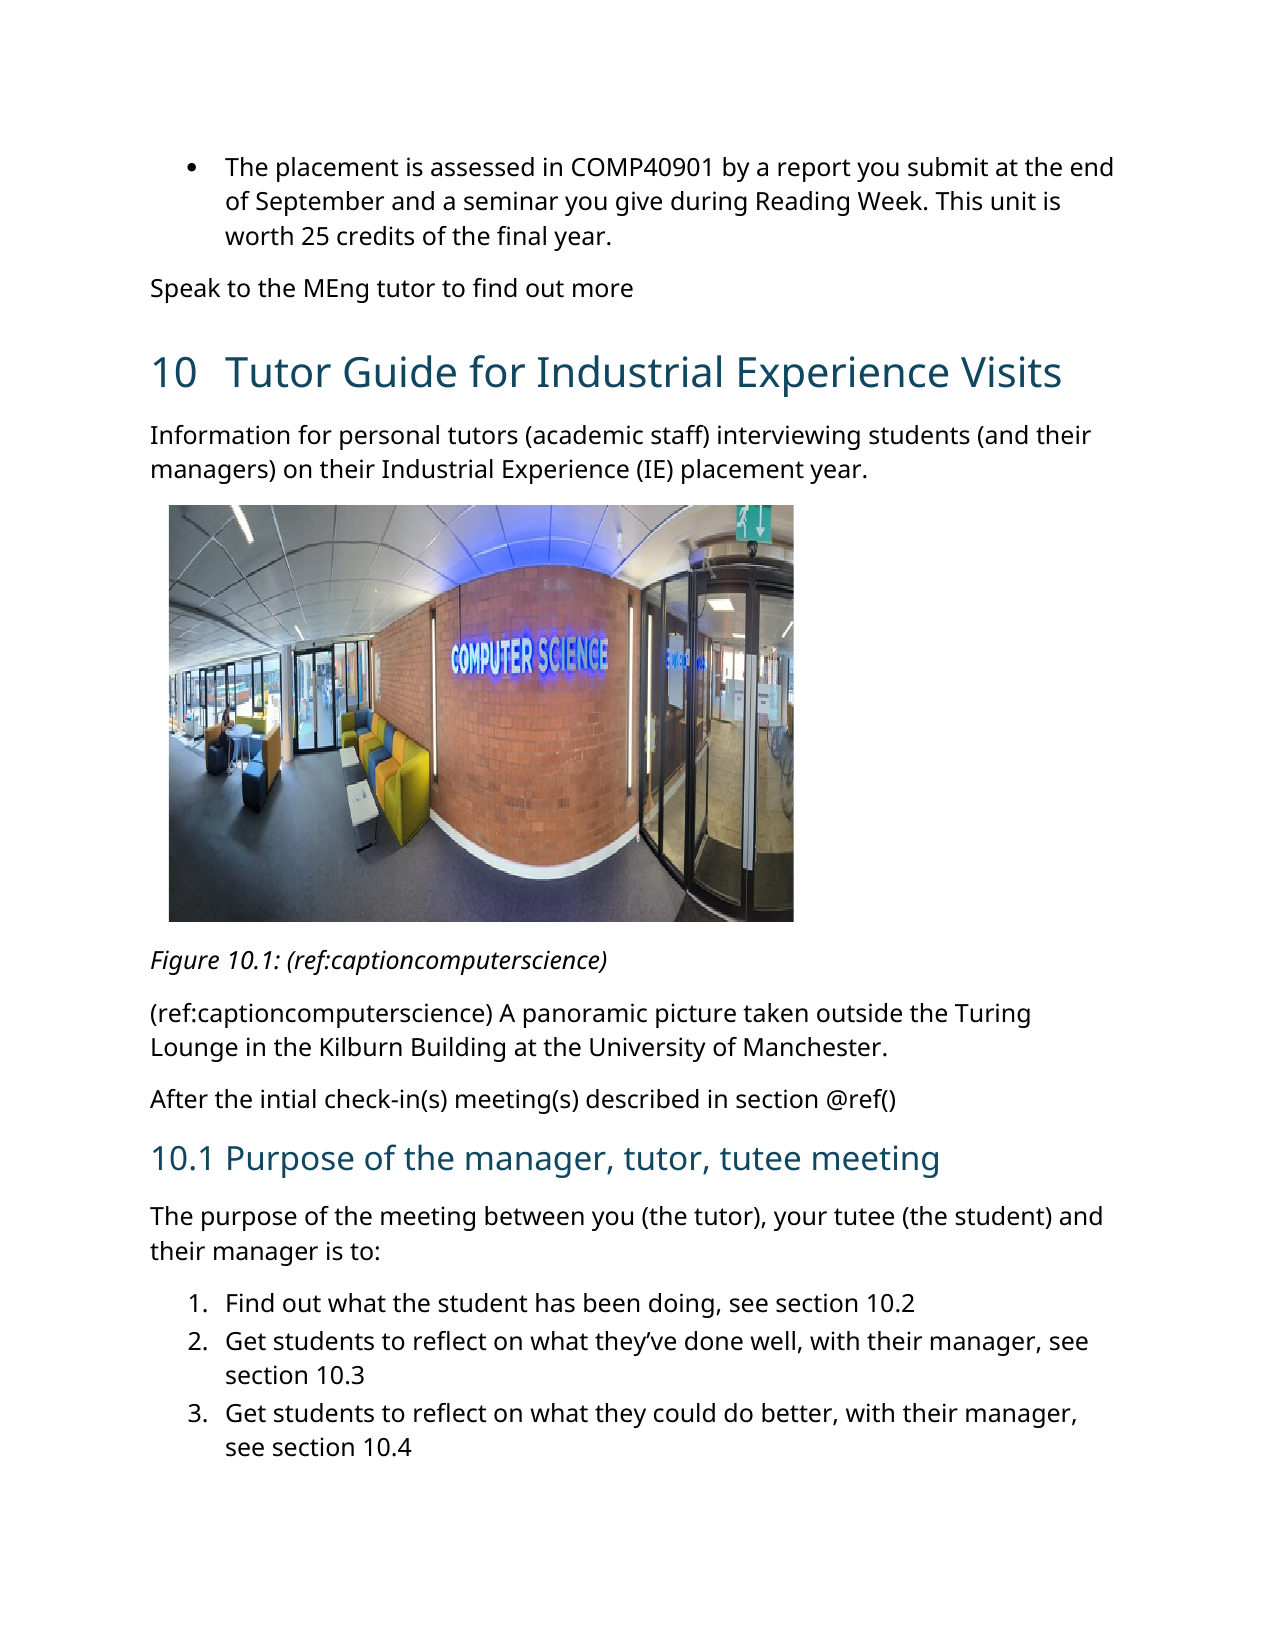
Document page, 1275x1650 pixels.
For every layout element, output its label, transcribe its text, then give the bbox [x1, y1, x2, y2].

list Get students to reflect on what they’ve done well, with their manager, see section 10.3 [187, 1324, 1125, 1392]
text Speak to the MEng tutor to find out more [150, 271, 1125, 305]
list The placement is assessed in COMP40901 by a report you submit at the end of September and a seminar you give during Reading Week. This unit is worth 25 credits of the final year. [187, 150, 1125, 252]
subtitle 10.1 Purpose of the manager, tutor, tutee meeting [150, 1135, 1125, 1180]
text After the intial check-in(s) meeting(s) described in section @ref() [150, 1082, 1125, 1116]
subtitle 10 Tutor Guide for Industrial Experience Visits [150, 342, 1125, 399]
text The purpose of the meeting between you (the tutor), your tutee (the student) and their manager is to: [150, 1199, 1125, 1267]
text Information for personal tutors (academic staff) interviewing students (and their managers) on their Industrial Experience (IE) placement year. [150, 418, 1125, 486]
list Find out what the student has been doing, see section 10.2 [187, 1286, 1125, 1320]
text (ref:captioncomputerscience) A panoramic picture taken outside the Turing Lounge in the Kilburn Building at the University of Manchester. [150, 995, 1125, 1063]
list Get students to reflect on what they could do better, with their manager, see section 10.4 [187, 1396, 1125, 1464]
text Figure 10.1: (ref:captioncomputerscience) [150, 942, 1125, 976]
picture [168, 505, 794, 922]
